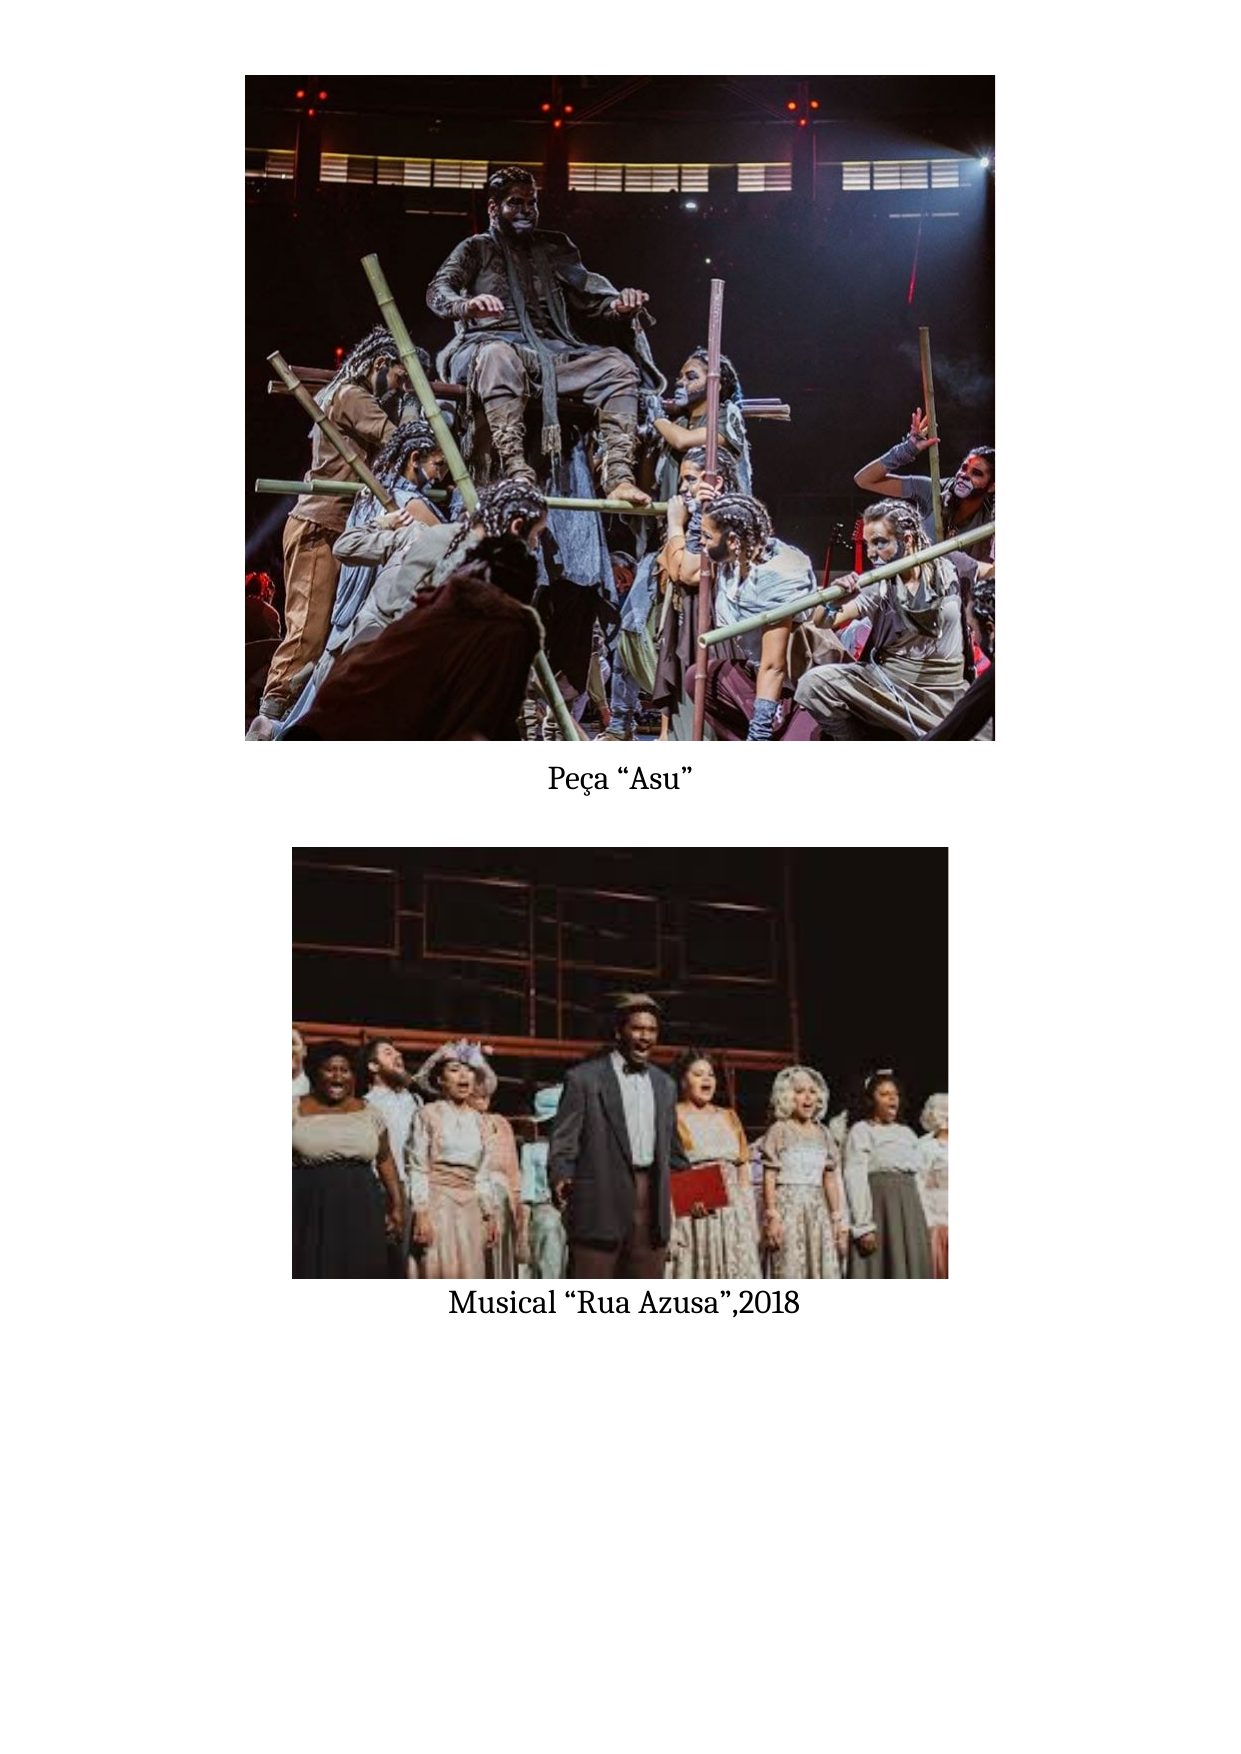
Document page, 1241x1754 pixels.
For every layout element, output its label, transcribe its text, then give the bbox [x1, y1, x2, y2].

picture [245, 75, 995, 741]
text Peça “Asu” [75, 759, 1165, 798]
picture [292, 847, 949, 1279]
text Musical “Rua Azusa”,2018 [75, 1283, 1165, 1321]
